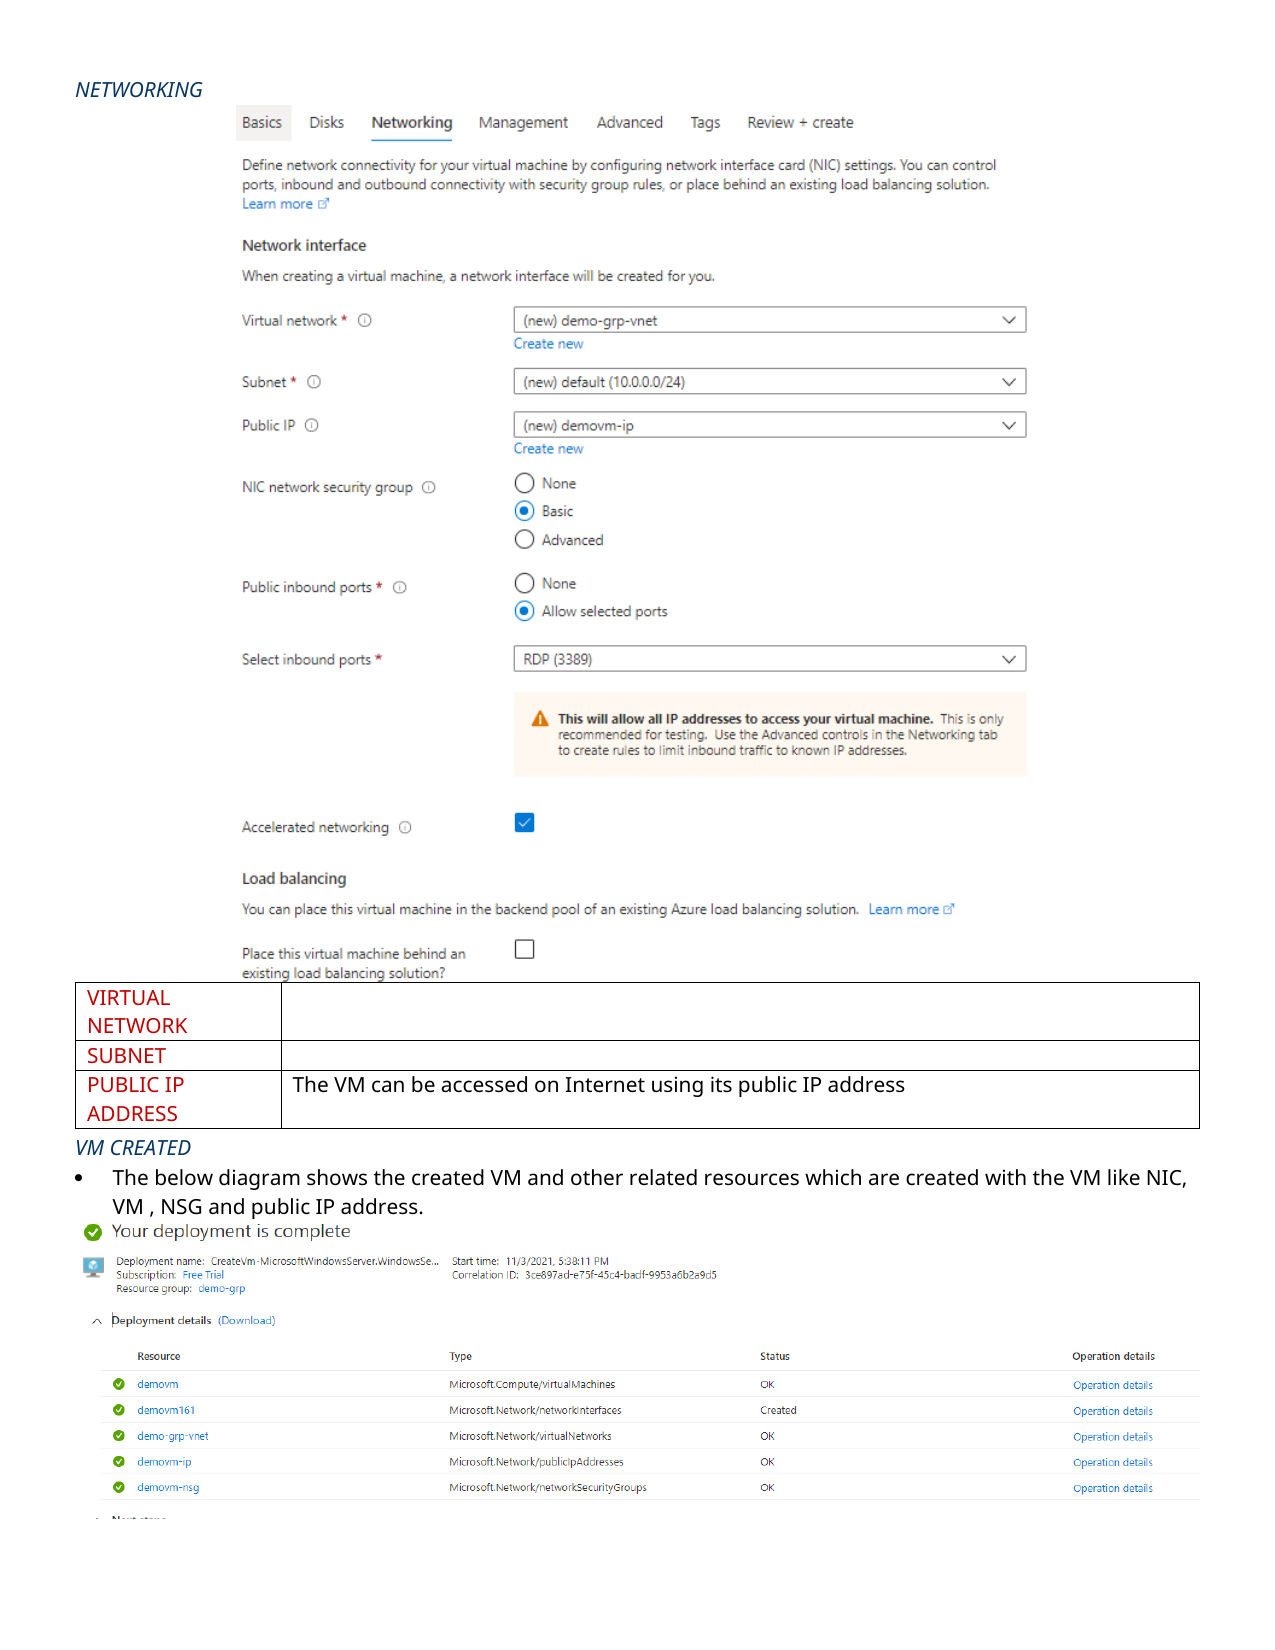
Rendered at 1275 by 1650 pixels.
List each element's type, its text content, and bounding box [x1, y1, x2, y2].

table_header VIRTUAL NETWORK [76, 983, 281, 1040]
table_cell The VM can be accessed on Internet using its public IP address [282, 1071, 1199, 1127]
subtitle VM CREATED [75, 1133, 1200, 1161]
subtitle NETWORKING [75, 75, 1200, 103]
table_header [282, 983, 1199, 1040]
picture [75, 1220, 1200, 1519]
table_cell [282, 1041, 1199, 1069]
table_cell SUBNET [76, 1041, 281, 1069]
table_cell PUBLIC IP ADDRESS [76, 1071, 281, 1127]
list The below diagram shows the created VM and other related resources which are created with the VM like NIC, VM , NSG and public IP address. [75, 1163, 1200, 1220]
picture [236, 105, 1039, 982]
